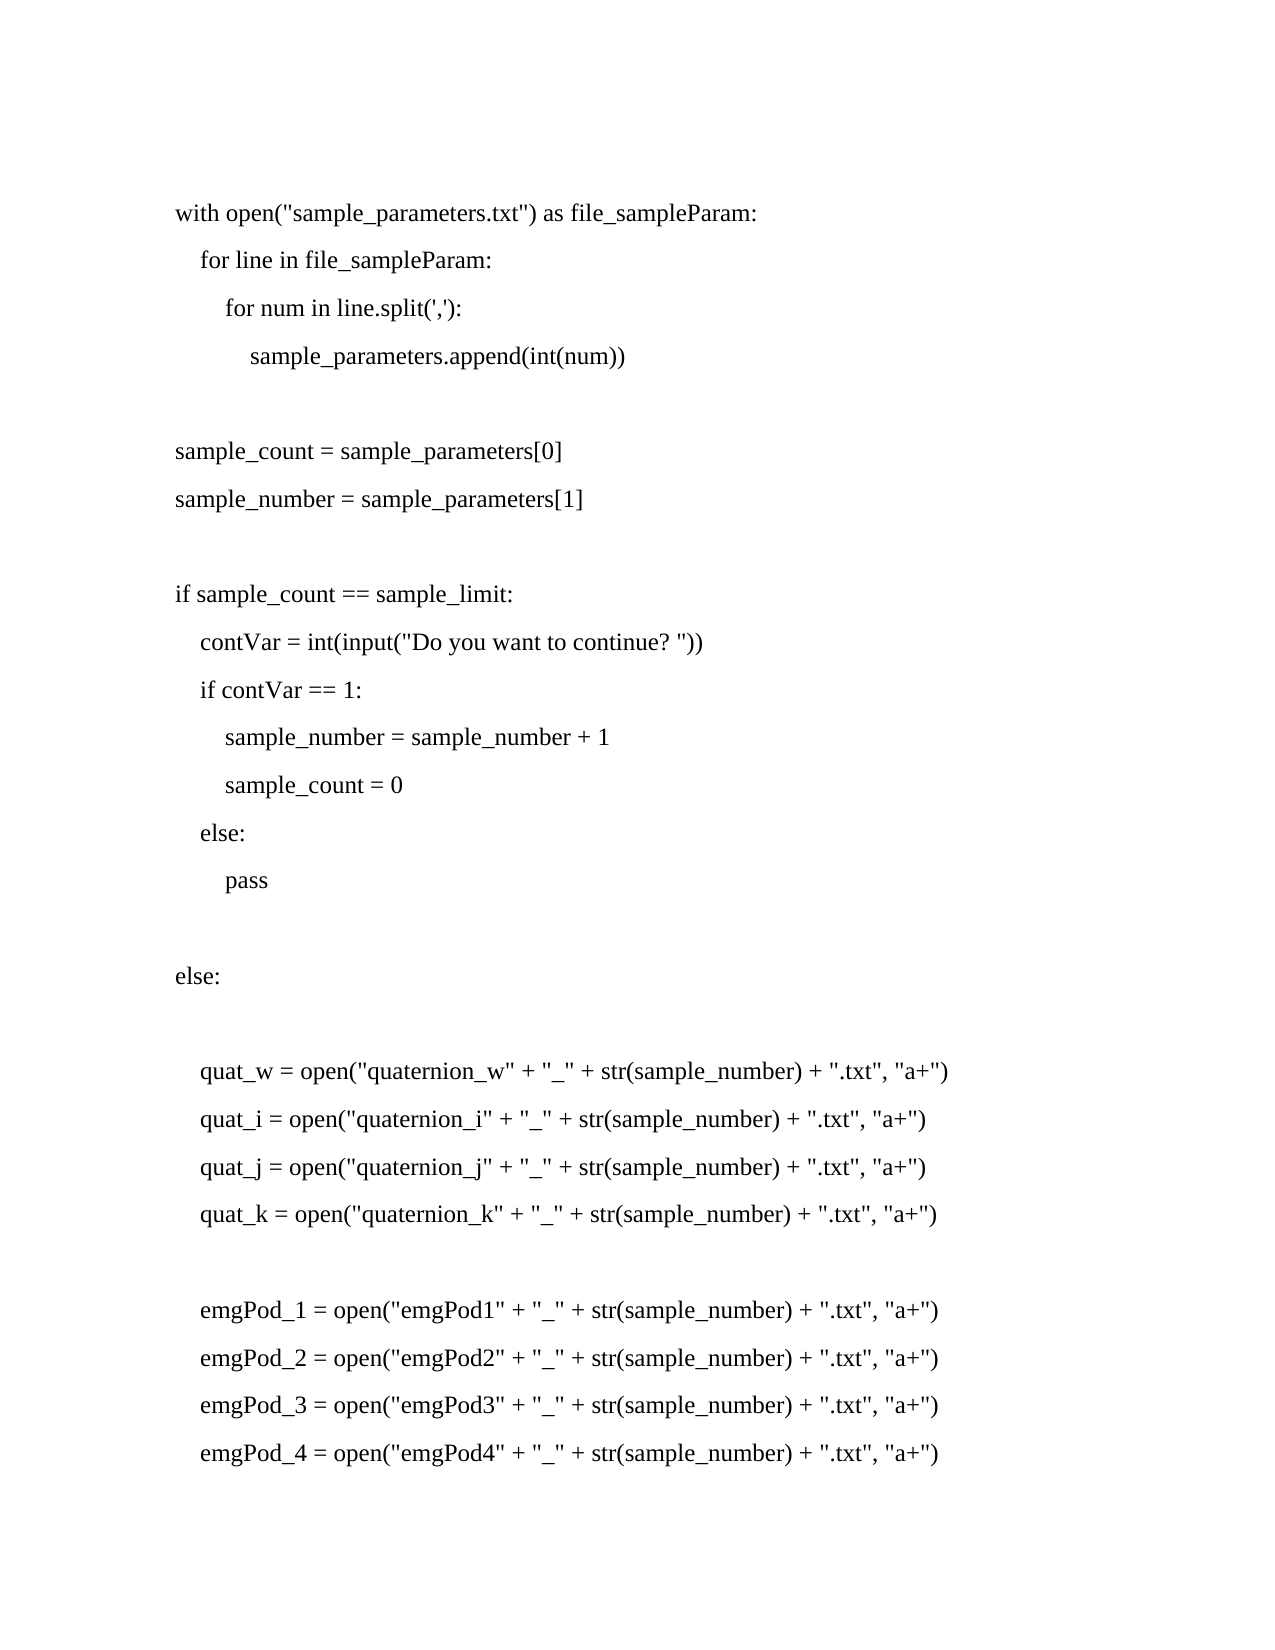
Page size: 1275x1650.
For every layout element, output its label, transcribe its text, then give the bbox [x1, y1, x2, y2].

text else: [150, 961, 1125, 990]
text if contVar == 1: [150, 675, 1125, 703]
text sample_parameters.append(int(num)) [150, 341, 1125, 369]
text sample_number = sample_parameters[1] [150, 484, 1125, 513]
text emgPod_1 = open("emgPod1" + "_" + str(sample_number) + ".txt", "a+") [150, 1295, 1125, 1324]
text if sample_count == sample_limit: [150, 579, 1125, 608]
text sample_number = sample_number + 1 [150, 722, 1125, 751]
text emgPod_4 = open("emgPod4" + "_" + str(sample_number) + ".txt", "a+") [150, 1438, 1125, 1467]
text sample_count = 0 [150, 770, 1125, 799]
text for num in line.split(','): [150, 293, 1125, 322]
text quat_i = open("quaternion_i" + "_" + str(sample_number) + ".txt", "a+") [150, 1104, 1125, 1133]
text pass [150, 866, 1125, 894]
text sample_count = sample_parameters[0] [150, 436, 1125, 465]
text with open("sample_parameters.txt") as file_sampleParam: [150, 198, 1125, 226]
text emgPod_3 = open("emgPod3" + "_" + str(sample_number) + ".txt", "a+") [150, 1390, 1125, 1419]
text quat_k = open("quaternion_k" + "_" + str(sample_number) + ".txt", "a+") [150, 1199, 1125, 1228]
text contVar = int(input("Do you want to continue? ")) [150, 627, 1125, 656]
text else: [150, 818, 1125, 847]
text emgPod_2 = open("emgPod2" + "_" + str(sample_number) + ".txt", "a+") [150, 1343, 1125, 1371]
text quat_j = open("quaternion_j" + "_" + str(sample_number) + ".txt", "a+") [150, 1152, 1125, 1181]
text quat_w = open("quaternion_w" + "_" + str(sample_number) + ".txt", "a+") [150, 1056, 1125, 1085]
text for line in file_sampleParam: [150, 245, 1125, 274]
